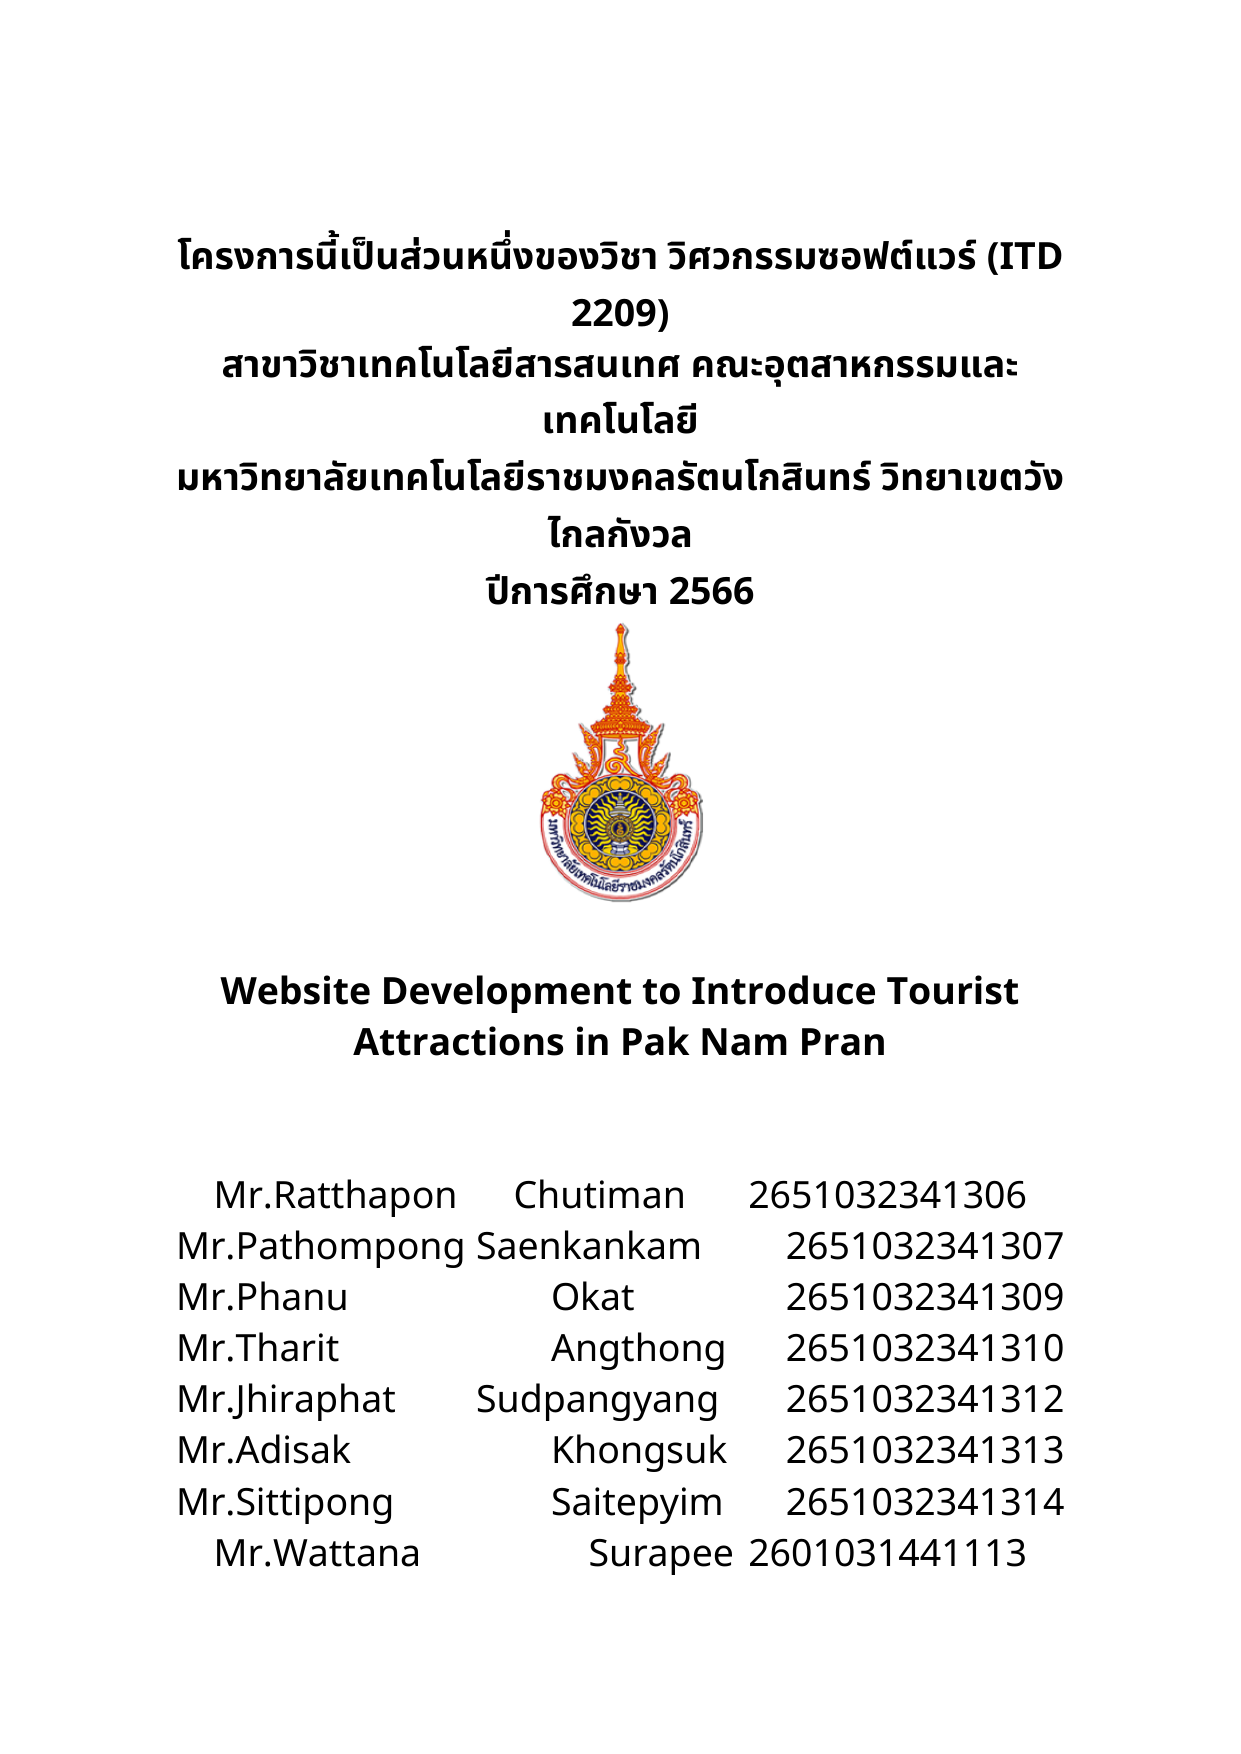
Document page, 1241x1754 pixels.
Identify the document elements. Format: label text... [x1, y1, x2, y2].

text Mr.Jhiraphat Sudpangyang 2651032341312 [150, 1373, 1090, 1424]
text Mr.Adisak Khongsuk 2651032341313 [150, 1424, 1090, 1475]
text Mr.Phanu Okat 2651032341309 [150, 1271, 1090, 1322]
text สาขาวิชาเทคโนโลยีสารสนเทศ คณะอุตสาหกรรมและเทคโนโลยี [150, 337, 1090, 451]
text Website Development to Introduce Tourist Attractions in Pak Nam Pran [150, 964, 1090, 1067]
text Mr.Ratthapon Chutiman 2651032341306 [150, 1169, 1090, 1220]
text มหาวิทยาลัยเทคโนโลยีราชมงคลรัตนโกสินทร์ วิทยาเขตวังไกลกังวล [150, 451, 1090, 564]
text Mr.Pathompong Saenkankam 2651032341307 [150, 1220, 1090, 1271]
text โครงการนี้เป็นส่วนหนึ่งของวิชา วิศวกรรมซอฟต์แวร์ (ITD 2209) [150, 229, 1090, 337]
text Mr.Tharit Angthong 2651032341310 [150, 1322, 1090, 1373]
text Mr.Wattana Surapee 2601031441113 [150, 1526, 1090, 1577]
text Mr.Sittipong Saitepyim 2651032341314 [150, 1475, 1090, 1526]
text ปีการศึกษา 2566 [150, 564, 1090, 621]
